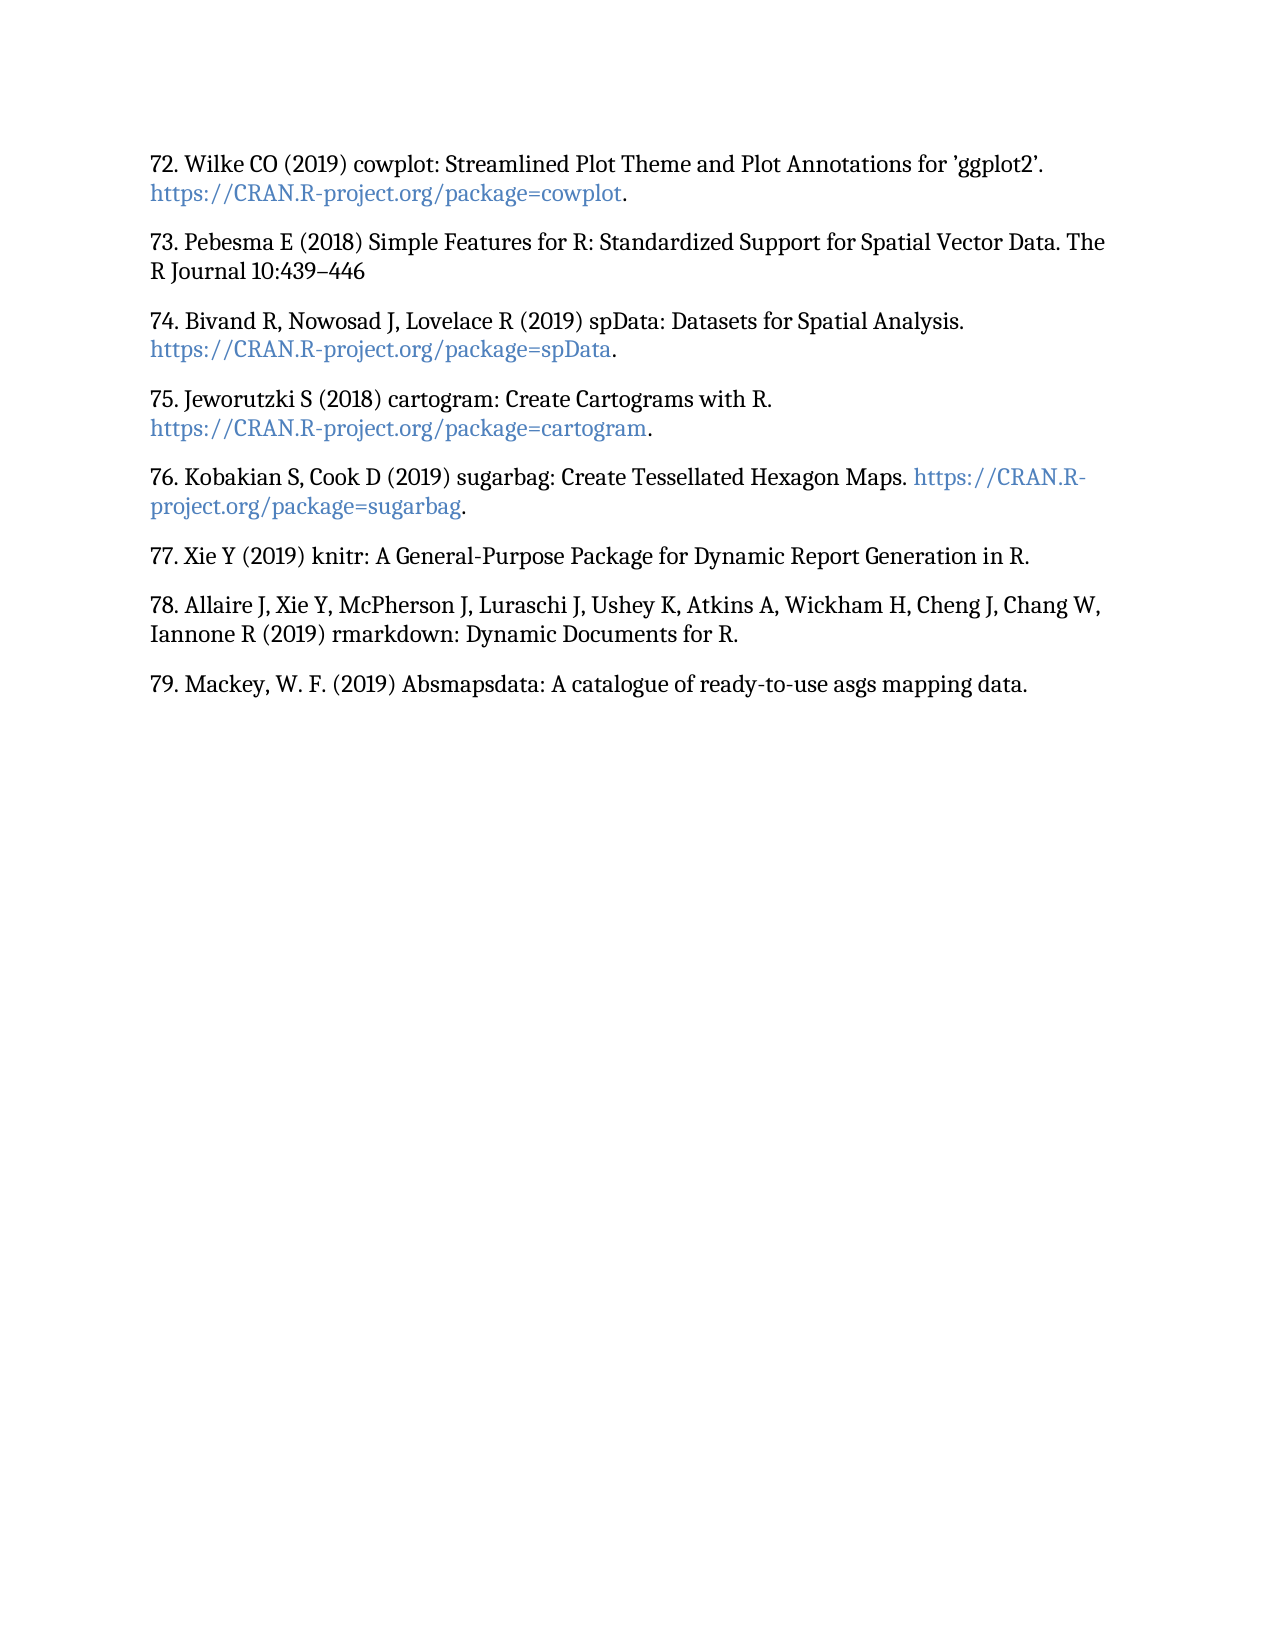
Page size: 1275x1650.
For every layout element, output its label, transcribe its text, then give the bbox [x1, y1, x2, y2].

text 74. Bivand R, Nowosad J, Lovelace R (2019) spData: Datasets for Spatial Analysis. https://CRAN.R-project.org/package=spData. [150, 307, 1125, 364]
text 72. Wilke CO (2019) cowplot: Streamlined Plot Theme and Plot Annotations for ’ggplot2’. https://CRAN.R-project.org/package=cowplot. [150, 150, 1125, 207]
text 75. Jeworutzki S (2018) cartogram: Create Cartograms with R. https://CRAN.R-project.org/package=cartogram. [150, 385, 1125, 442]
text 77. Xie Y (2019) knitr: A General-Purpose Package for Dynamic Report Generation in R. [150, 542, 1125, 570]
text 73. Pebesma E (2018) Simple Features for R: Standardized Support for Spatial Vector Data. The R Journal 10:439–446 [150, 228, 1125, 286]
text 76. Kobakian S, Cook D (2019) sugarbag: Create Tessellated Hexagon Maps. https://CRAN.R-project.org/package=sugarbag. [150, 463, 1125, 521]
text 78. Allaire J, Xie Y, McPherson J, Luraschi J, Ushey K, Atkins A, Wickham H, Cheng J, Chang W, Iannone R (2019) rmarkdown: Dynamic Documents for R. [150, 591, 1125, 649]
text 79. Mackey, W. F. (2019) Absmapsdata: A catalogue of ready-to-use asgs mapping data. [150, 669, 1125, 698]
